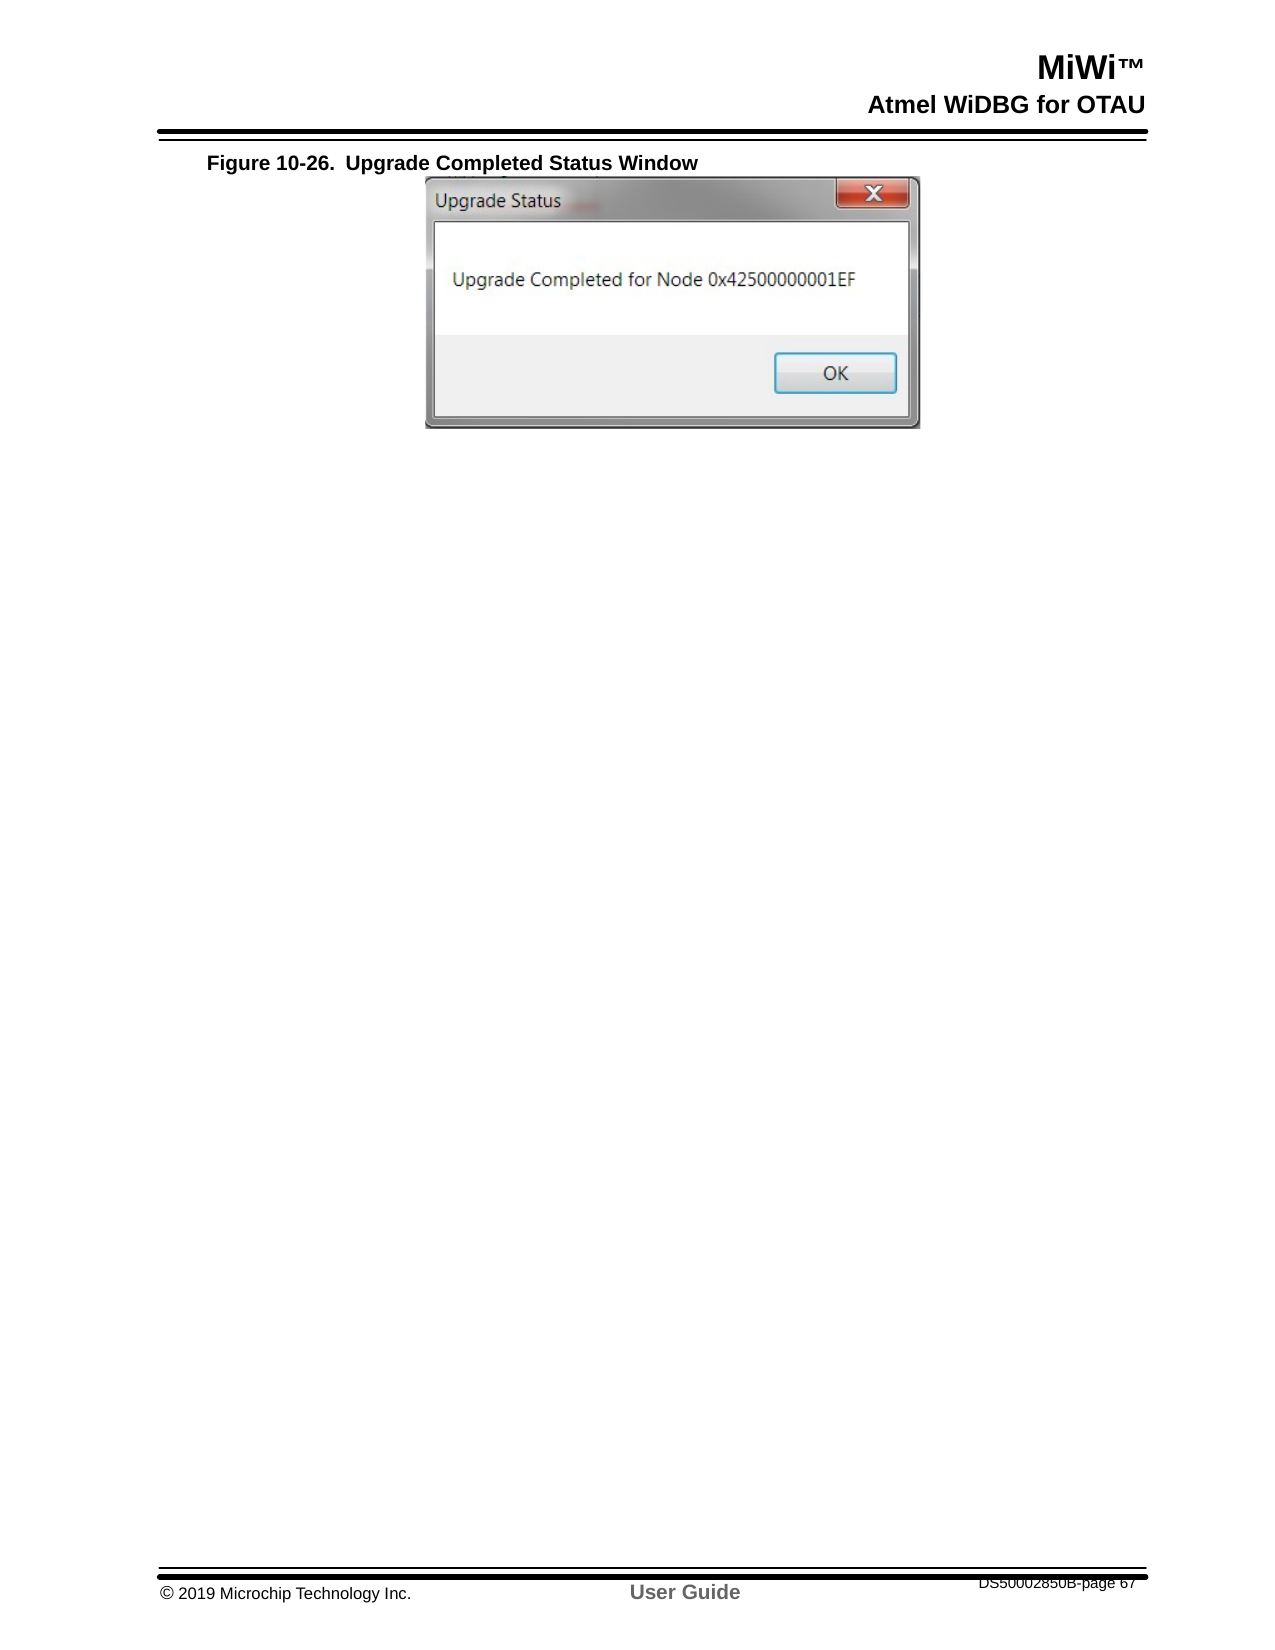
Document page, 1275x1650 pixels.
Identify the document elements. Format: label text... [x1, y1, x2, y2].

picture [425, 176, 921, 429]
subtitle Figure 10-26. Upgrade Completed Status Window [207, 151, 1163, 174]
